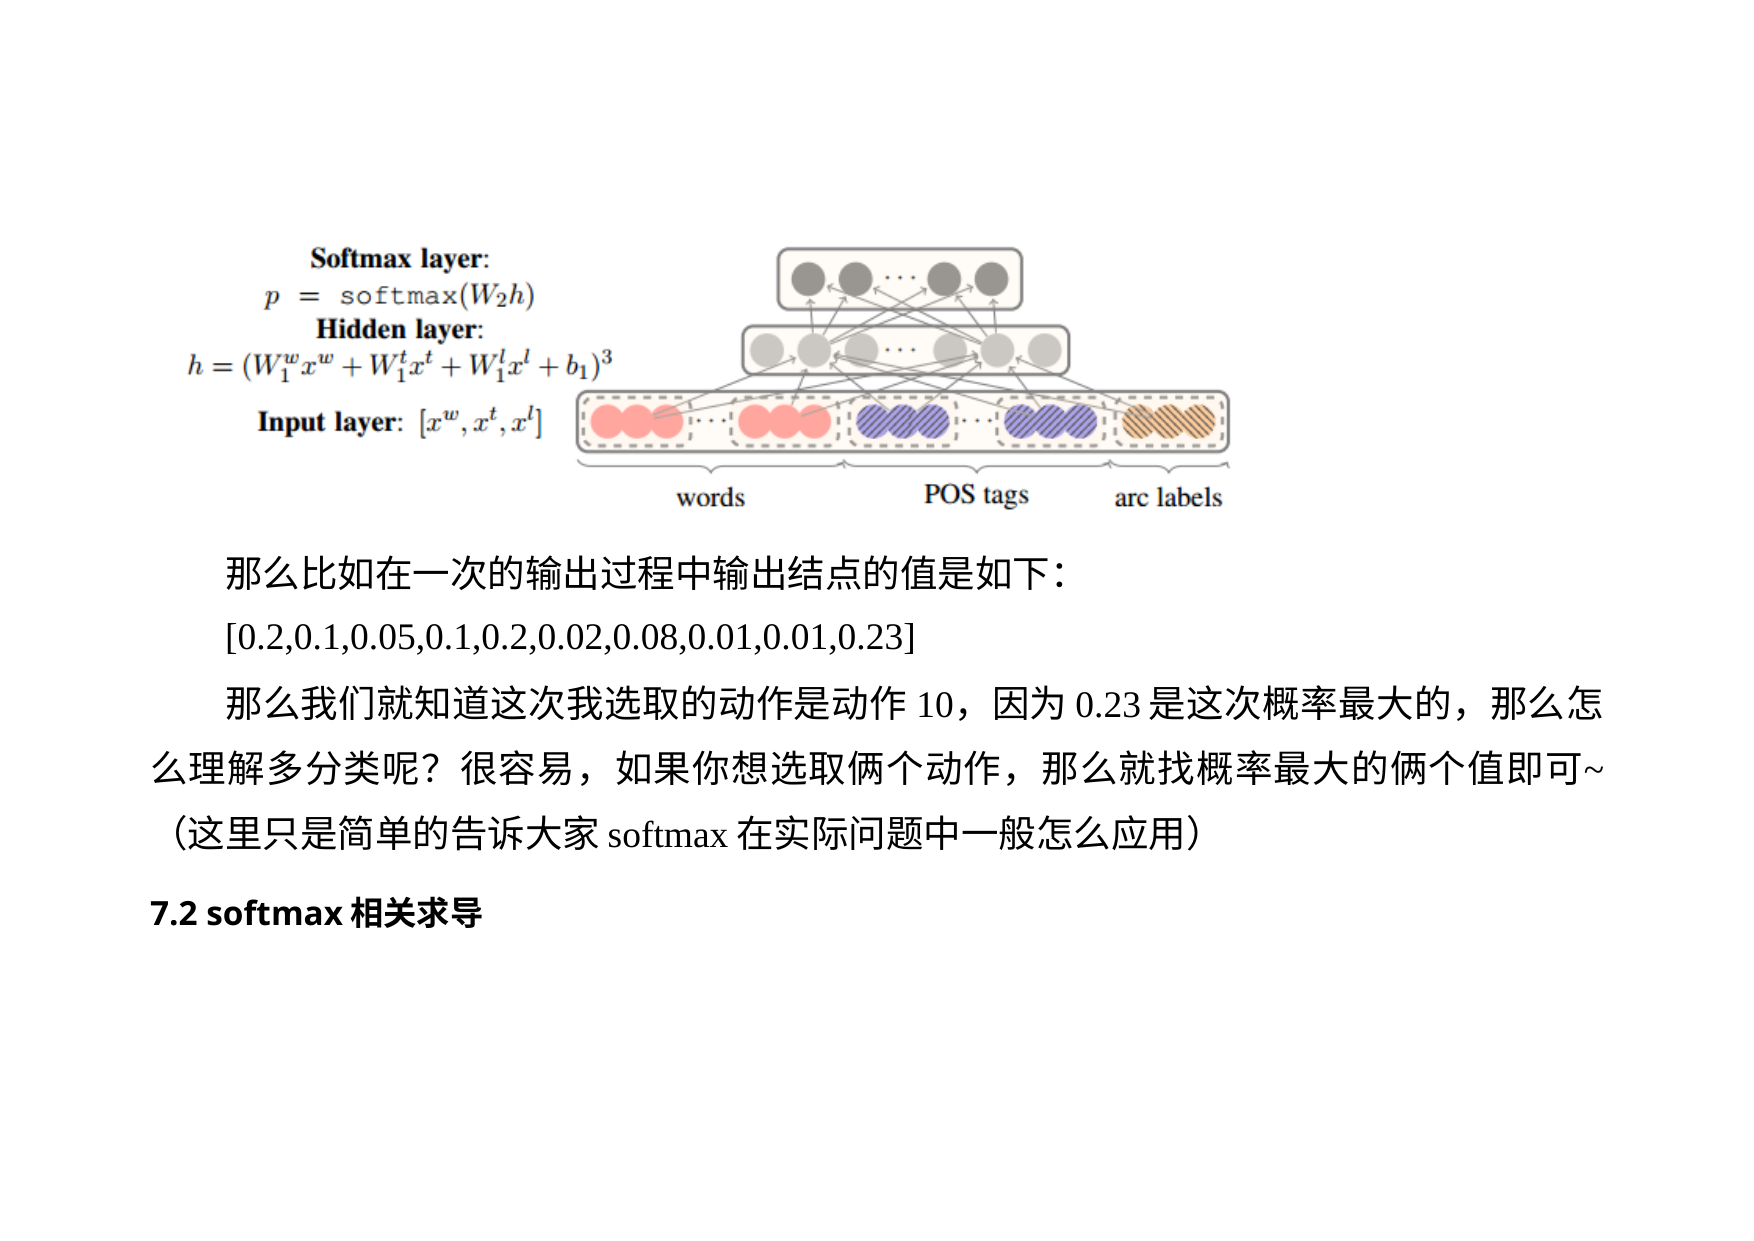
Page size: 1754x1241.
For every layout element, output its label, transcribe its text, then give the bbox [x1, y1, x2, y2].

text [0.2,0.1,0.05,0.1,0.2,0.02,0.08,0.01,0.01,0.23] [150, 603, 1604, 668]
text 那么比如在一次的输出过程中输出结点的值是如下： [150, 538, 1604, 603]
picture [155, 197, 1404, 516]
text 那么我们就知道这次我选取的动作是动作10，因为0.23是这次概率最大的，那么怎么理解多分类呢？很容易，如果你想选取俩个动作，那么就找概率最大的俩个值即可~（这里只是简单的告诉大家softmax在实际问题中一般怎么应用） [150, 668, 1604, 863]
text 7.2 softmax相关求导 [150, 879, 1604, 944]
